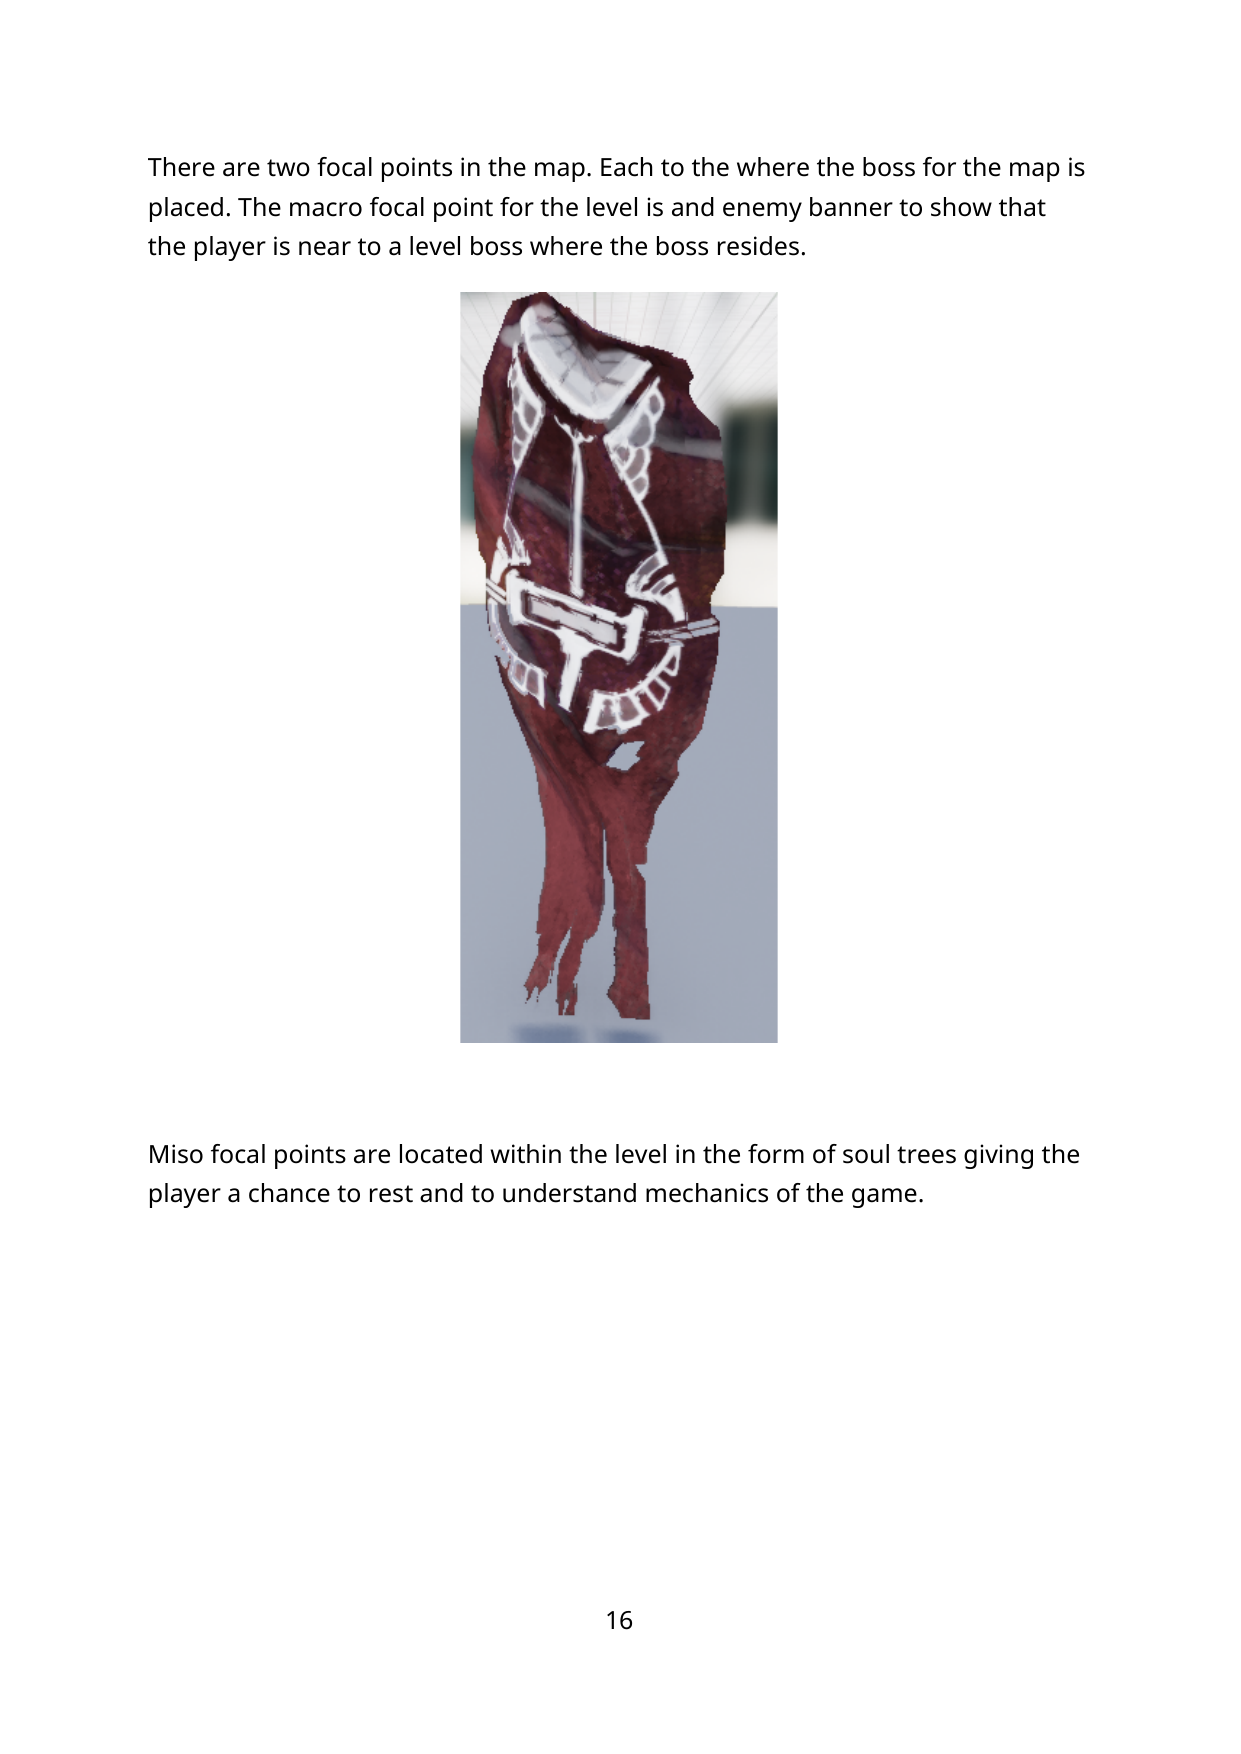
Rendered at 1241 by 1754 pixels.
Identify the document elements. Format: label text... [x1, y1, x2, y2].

text Miso focal points are located within the level in the form of soul trees giving the player a chance to rest and to understand mechanics of the game. [148, 1137, 1090, 1210]
picture [460, 292, 778, 1043]
text There are two focal points in the map. Each to the where the boss for the map is placed. The macro focal point for the level is and enemy banner to show that the player is near to a level boss where the boss resides. [148, 150, 1090, 262]
